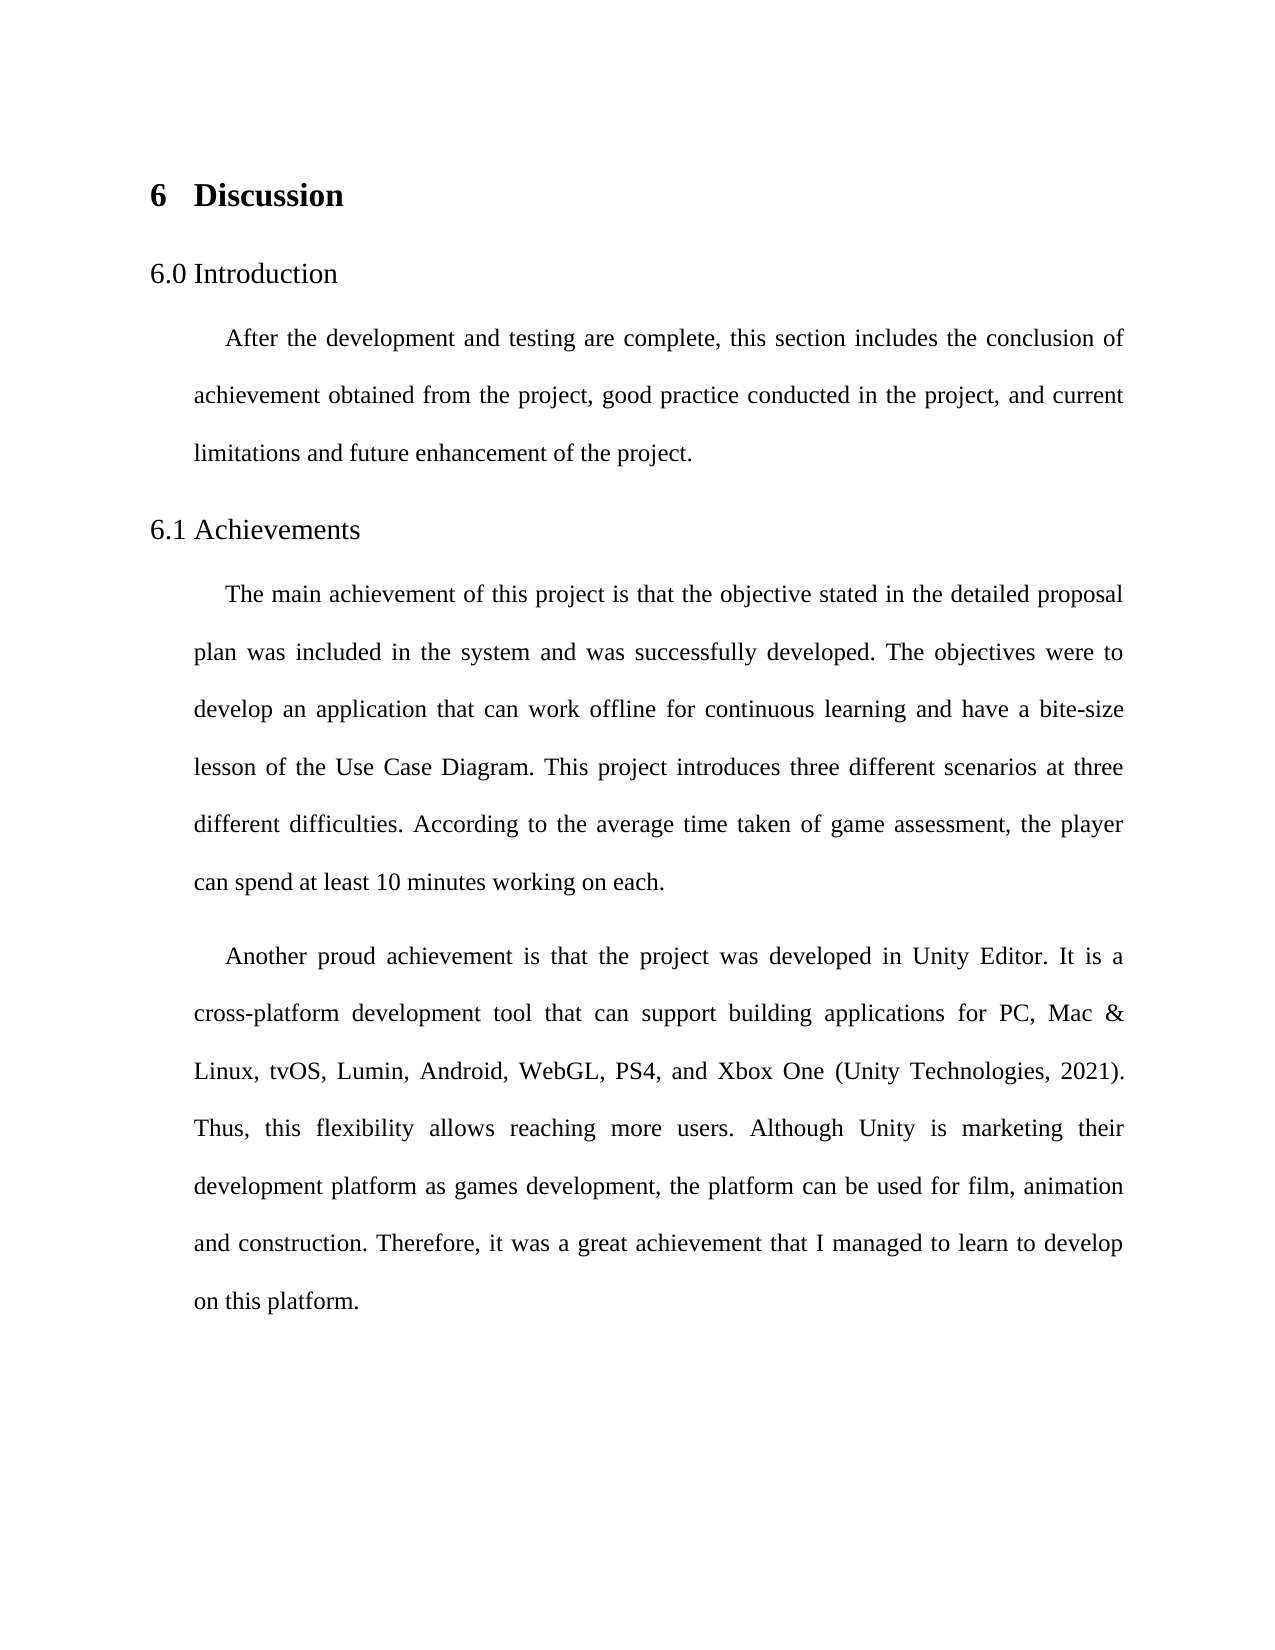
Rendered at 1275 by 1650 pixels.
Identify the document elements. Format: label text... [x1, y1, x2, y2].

subtitle Achievements [150, 512, 1125, 546]
text The main achievement of this project is that the objective stated in the detailed proposal plan was included in the system and was successfully developed. The objectives were to develop an application that can work offline for continuous learning and have a bite-size lesson of the Use Case Diagram. This project introduces three different scenarios at three different difficulties. According to the average time taken of game assessment, the player can spend at least 10 minutes working on each. [194, 579, 1125, 895]
subtitle Discussion [150, 175, 1125, 213]
subtitle Introduction [150, 256, 1125, 289]
text Another proud achievement is that the project was developed in Unity Editor. It is a cross-platform development tool that can support building applications for PC, Mac & Linux, tvOS, Lumin, Android, WebGL, PS4, and Xbox One . Thus, this flexibility allows reaching more users. Although Unity is marketing their development platform as games development, the platform can be used for film, animation and construction. Therefore, it was a great achievement that I managed to learn to develop on this platform. [194, 941, 1125, 1314]
text After the development and testing are complete, this section includes the conclusion of achievement obtained from the project, good practice conducted in the project, and current limitations and future enhancement of the project. [194, 323, 1125, 467]
